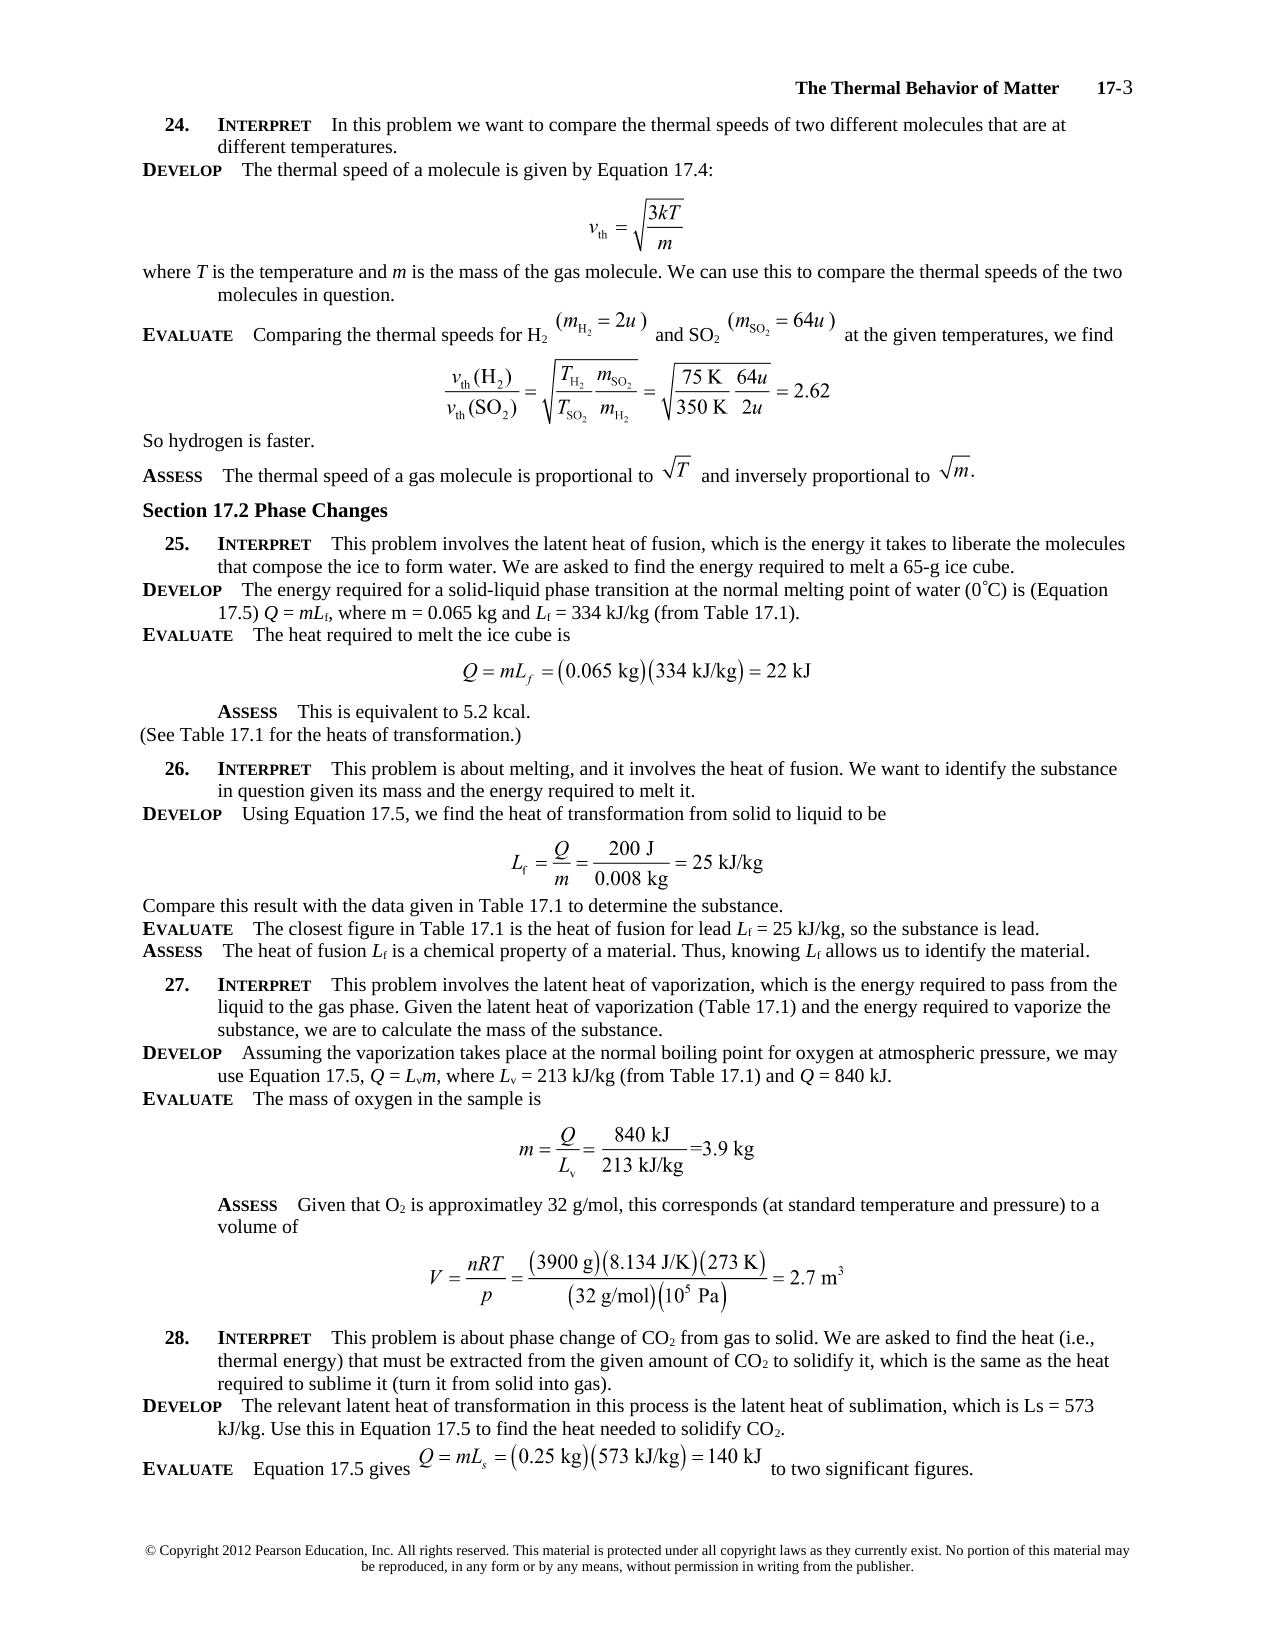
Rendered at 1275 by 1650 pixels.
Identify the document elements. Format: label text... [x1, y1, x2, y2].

text Assess Given that O2 is approximatley 32 g/mol, this corresponds (at standard temperature and pressure) to a volume of [217, 1193, 1132, 1238]
picture [507, 833, 768, 894]
text Develop The thermal speed of a molecule is given by Equation 17.4: [142, 158, 1132, 181]
picture [415, 1440, 766, 1476]
text Section 17.2 Phase Changes [142, 498, 1132, 522]
text So hydrogen is faster. [142, 429, 1132, 452]
text 28. Interpret This problem is about phase change of CO2 from gas to solid. We are asked to find the heat (i.e., thermal energy) that must be extracted from the given amount of CO2 to solidify it, which is the same as the heat required to sublime it (turn it from solid into gas). [142, 1326, 1132, 1394]
picture [515, 1119, 760, 1183]
picture [935, 451, 978, 483]
picture [585, 193, 690, 256]
text Assess The thermal speed of a gas molecule is proportional to and inversely proportional to [142, 452, 1132, 487]
text Assess The heat of fusion Lf is a chemical property of a material. Thus, knowing Lf allows us to identify the material. [142, 939, 1132, 962]
picture [441, 353, 834, 429]
picture [459, 654, 816, 690]
text 24. Interpret In this problem we want to compare the thermal speeds of two different molecules that are at different temperatures. [142, 112, 1132, 158]
picture [724, 305, 840, 342]
text Evaluate Comparing the thermal speeds for H2 and SO2 at the given temperatures, we find [142, 306, 1132, 346]
text Assess This is equivalent to 5.2 kcal. [217, 700, 1132, 723]
text Develop The energy required for a solid-liquid phase transition at the normal melting point of water (0°C) is (Equation 17.5) Q = mLf, where m = 0.065 kg and Lf = 334 kJ/kg (from Table 17.1). [142, 578, 1132, 623]
text Compare this result with the data given in Table 17.1 to determine the substance. [142, 894, 1132, 916]
text (See Table 17.1 for the heats of transformation.) [139, 723, 1132, 746]
picture [426, 1246, 849, 1316]
text where T is the temperature and m is the mass of the gas molecule. We can use this to compare the thermal speeds of the two molecules in question. [142, 260, 1132, 306]
text Evaluate The heat required to melt the ice cube is [142, 623, 1132, 646]
text Develop The relevant latent heat of transformation in this process is the latent heat of sublimation, which is Ls = 573 kJ/kg. Use this in Equation 17.5 to find the heat needed to solidify CO2. [142, 1394, 1132, 1440]
picture [552, 305, 651, 342]
text Develop Using Equation 17.5, we find the heat of transformation from solid to liquid to be [142, 802, 1132, 825]
text 25. Interpret This problem involves the latent heat of fusion, which is the energy it takes to liberate the molecules that compose the ice to form water. We are asked to find the energy required to melt a 65-g ice cube. [142, 532, 1132, 578]
text Develop Assuming the vaporization takes place at the normal boiling point for oxygen at atmospheric pressure, we may use Equation 17.5, Q = Lvm, where Lv = 213 kJ/kg (from Table 17.1) and Q = 840 kJ. [142, 1041, 1132, 1087]
text 27. Interpret This problem involves the latent heat of vaporization, which is the energy required to pass from the liquid to the gas phase. Given the latent heat of vaporization (Table 17.1) and the energy required to vaporize the substance, we are to calculate the mass of the substance. [142, 972, 1132, 1041]
picture [658, 451, 697, 483]
text Evaluate The closest figure in Table 17.1 is the heat of fusion for lead Lf = 25 kJ/kg, so the substance is lead. [142, 916, 1132, 939]
text 26. Interpret This problem is about melting, and it involves the heat of fusion. We want to identify the substance in question given its mass and the energy required to melt it. [142, 756, 1132, 802]
text Evaluate The mass of oxygen in the sample is [142, 1087, 1132, 1109]
